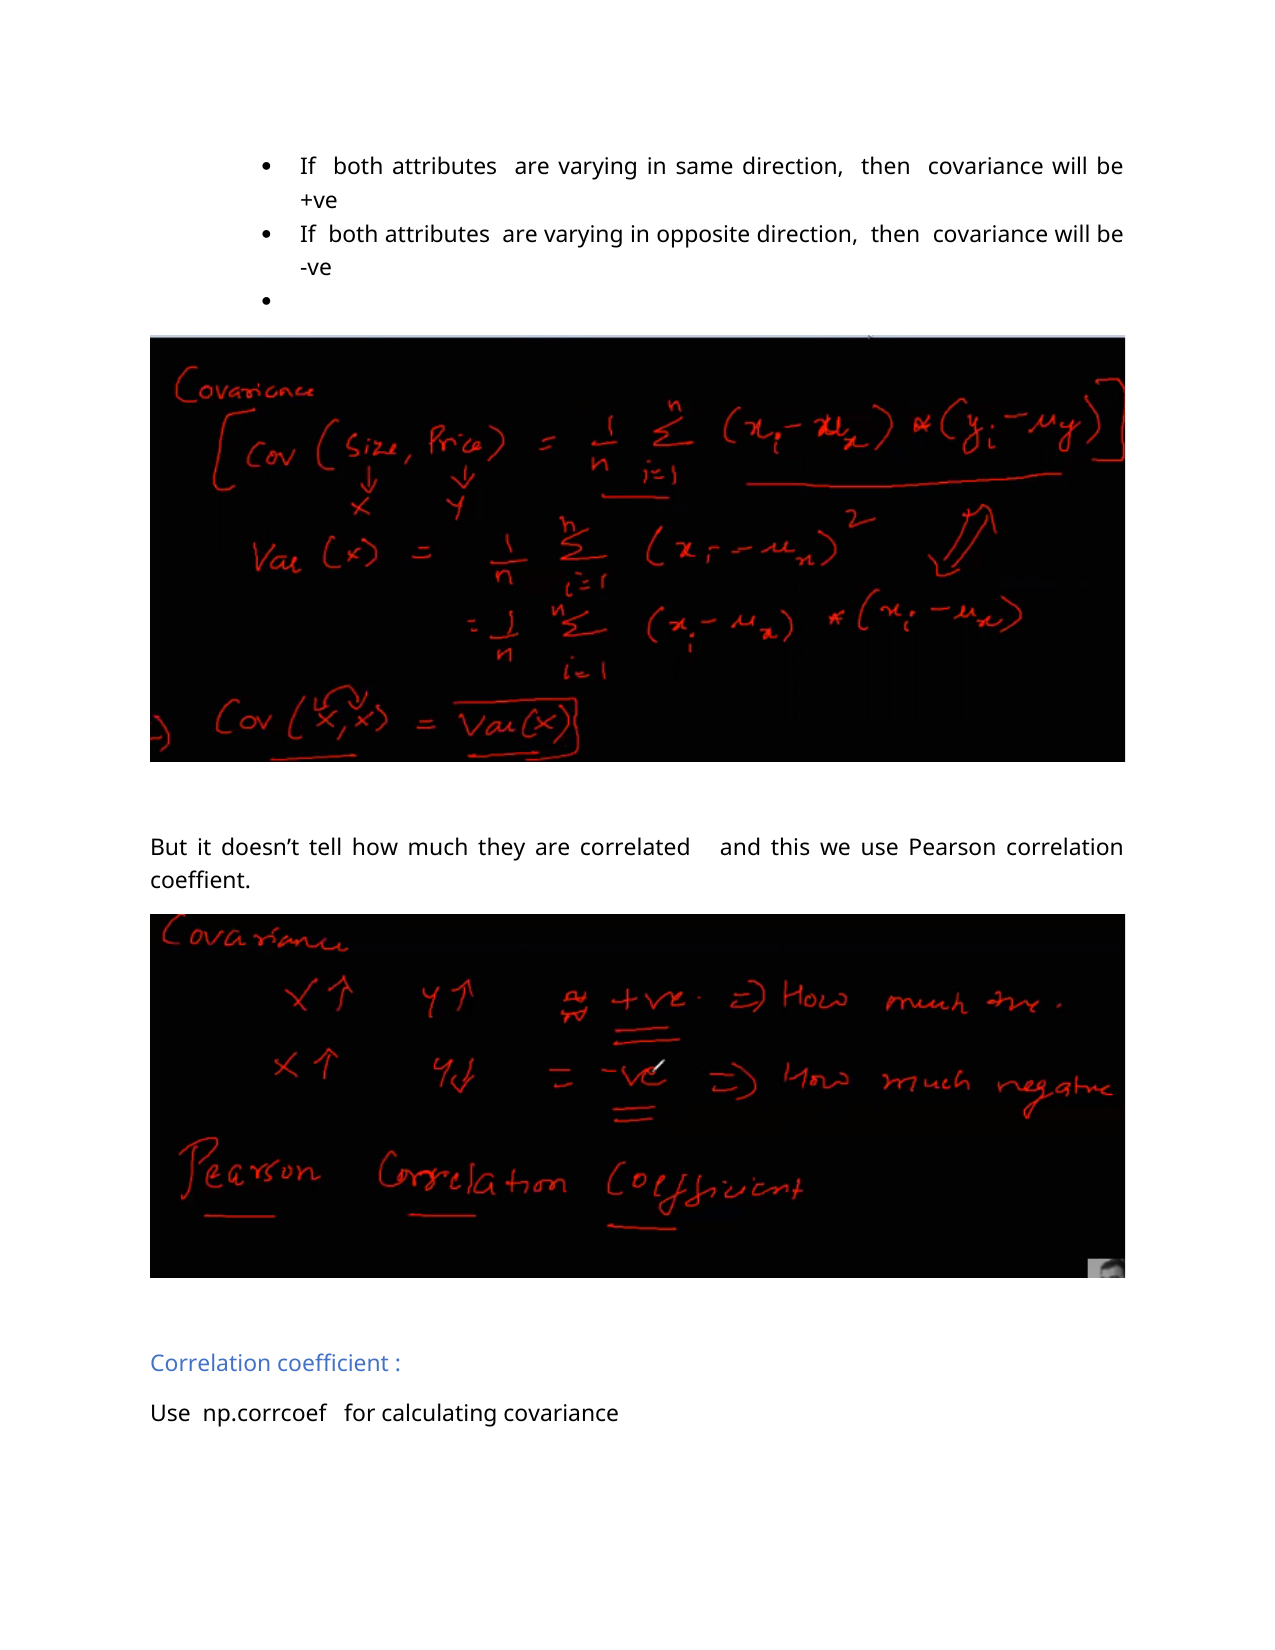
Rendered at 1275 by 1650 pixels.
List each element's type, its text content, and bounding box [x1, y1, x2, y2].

picture [150, 335, 1125, 762]
list If both attributes are varying in same direction, then covariance will be +ve [262, 150, 1125, 215]
text But it doesn’t tell how much they are correlated and this we use Pearson correlation coeffient. [150, 831, 1125, 896]
text Use np.corrcoef for calculating covariance [150, 1397, 1125, 1428]
picture [150, 914, 1125, 1278]
list If both attributes are varying in opposite direction, then covariance will be -ve [262, 217, 1125, 282]
text Correlation coefficient : [150, 1347, 1125, 1378]
